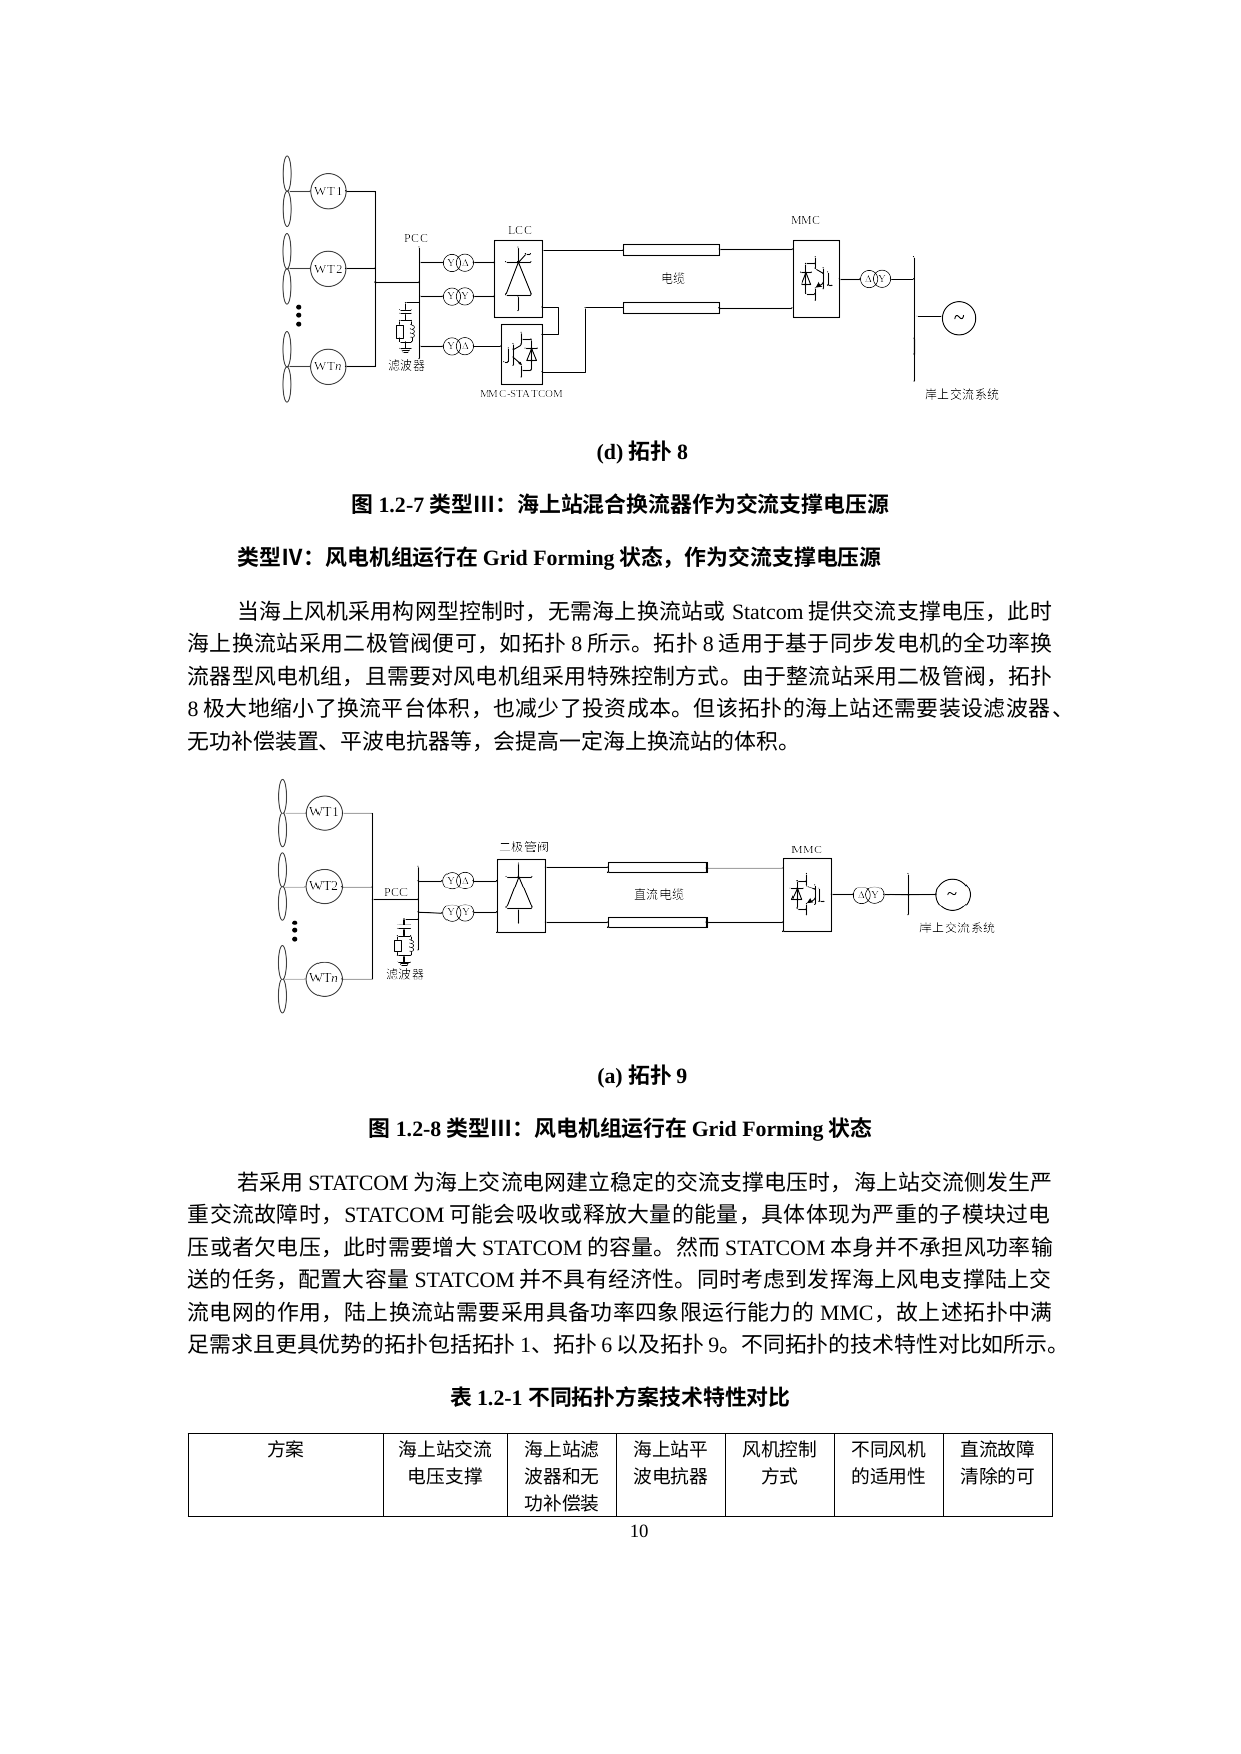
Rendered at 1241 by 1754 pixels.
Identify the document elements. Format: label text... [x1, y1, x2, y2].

table_header 不同风机的适用性 [835, 1434, 943, 1516]
table_header 海上站平波电抗器 [617, 1434, 725, 1516]
text 当海上风机采用构网型控制时，无需海上换流站或Statcom提供交流支撑电压，此时海上换流站采用二极管阀便可，如拓扑8所示。拓扑8适用于基于同步发电机的全功率换流器型风电机组，且需要对风电机组采用特殊控制方式。由于整流站采用二极管阀，拓扑8极大地缩小了换流平台体积，也减少了投资成本。但该拓扑的海上站还需要装设滤波器、无功补偿装置、平波电抗器等，会提高一定海上换流站的体积。 [187, 593, 1053, 756]
table_header 方案 [189, 1434, 383, 1516]
table_header 海上站滤波器和无功补偿装置 [508, 1434, 616, 1516]
table_header 风机控制方式 [726, 1434, 834, 1516]
text 若采用STATCOM为海上交流电网建立稳定的交流支撑电压时，海上站交流侧发生严重交流故障时，STATCOM可能会吸收或释放大量的能量，具体体现为严重的子模块过电压或者欠电压，此时需要增大STATCOM的容量。然而STATCOM本身并不承担风功率输送的任务，配置大容量STATCOM并不具有经济性。同时考虑到发挥海上风电支撑陆上交流电网的作用，陆上换流站需要采用具备功率四象限运行能力的MMC，故上述拓扑中满足需求且更具优势的拓扑包括拓扑1、拓扑6以及拓扑9。不同拓扑的技术特性对比如所示。 [187, 1164, 1053, 1359]
text (d) 拓扑8 [187, 433, 1053, 466]
text 类型Ⅳ：风电机组运行在Grid Forming状态，作为交流支撑电压源 [187, 540, 1053, 572]
text (a) 拓扑9 [187, 1057, 1053, 1090]
text 表 1.2-1 不同拓扑方案技术特性对比 [187, 1380, 1053, 1412]
table_header 海上站交流电压支撑 [384, 1434, 507, 1516]
table_header 直流故障清除的可行性 [944, 1434, 1052, 1516]
